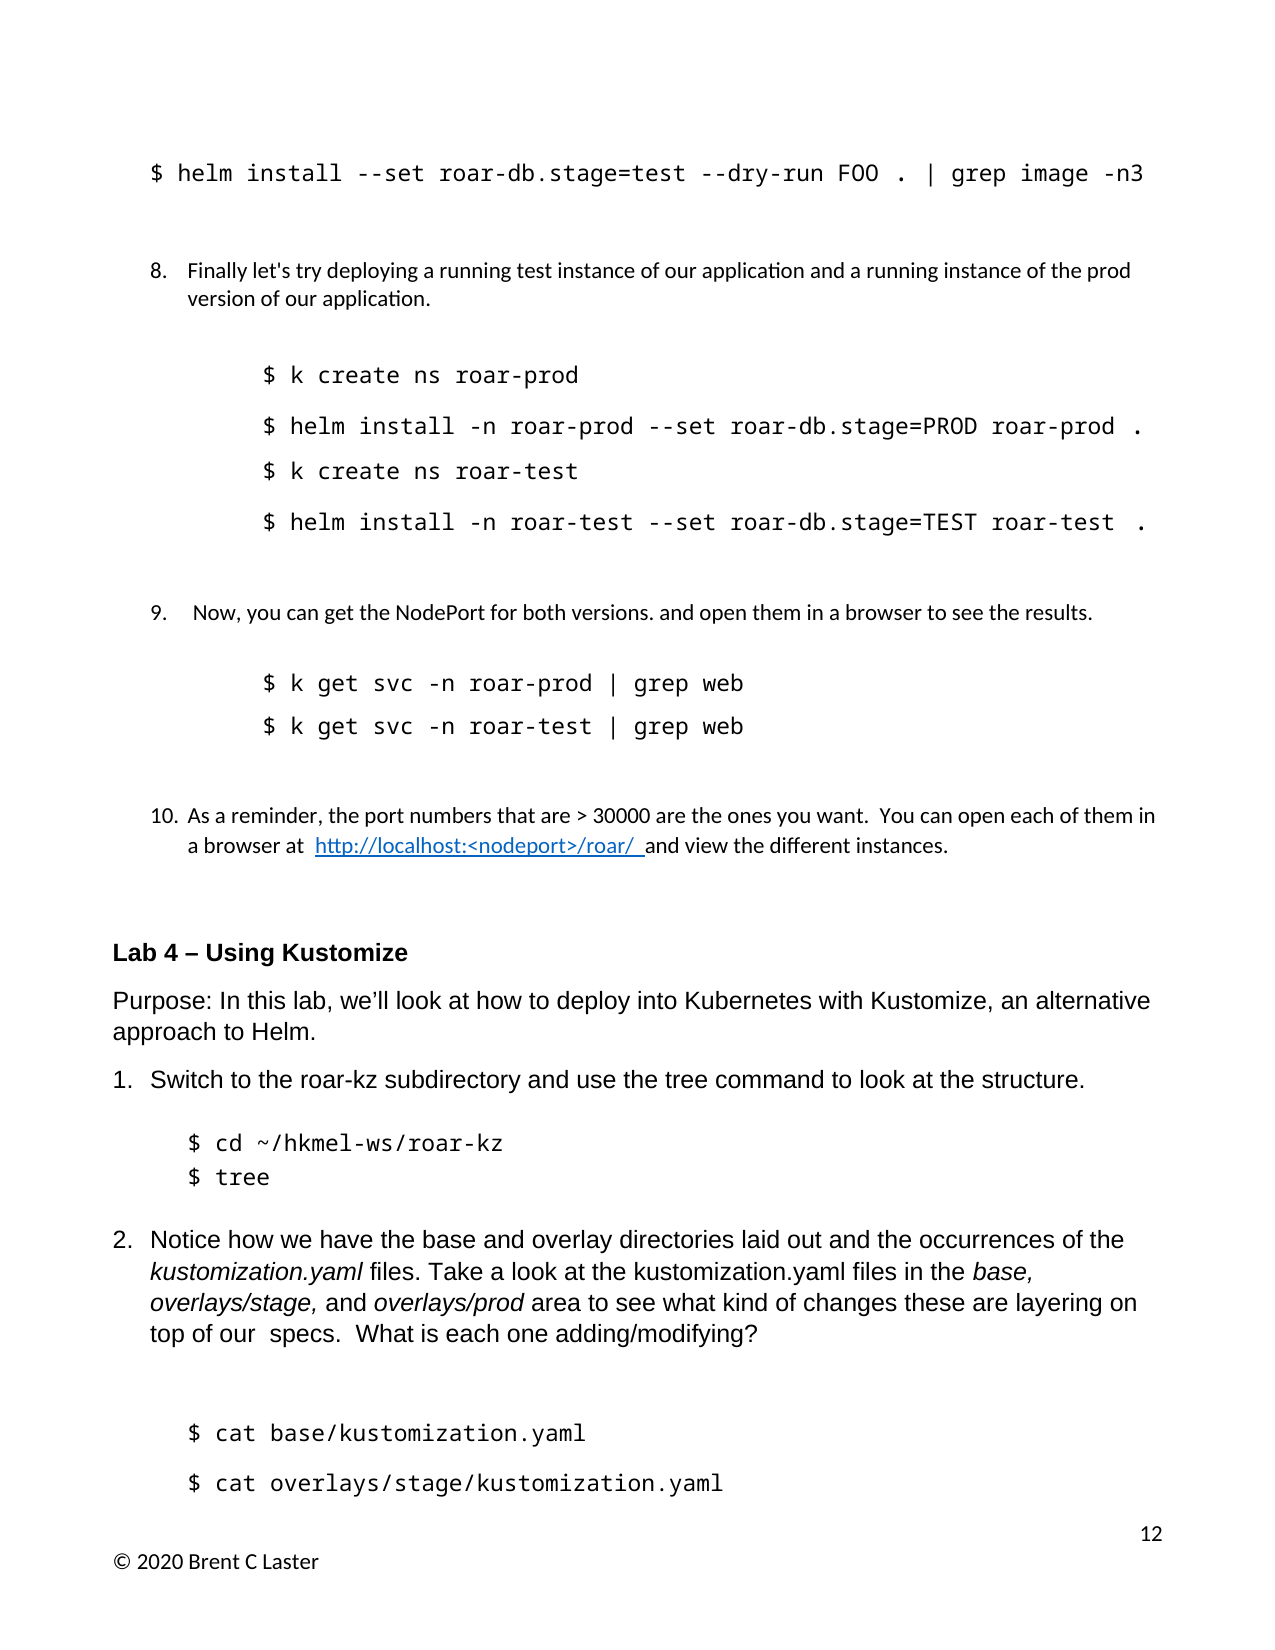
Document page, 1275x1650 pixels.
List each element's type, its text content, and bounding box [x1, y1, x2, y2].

list Now, you can get the NodePort for both versions. and open them in a browser to see the results. [150, 598, 1162, 626]
list Finally let's try deploying a running test instance of our application and a running instance of the prod version of our application. [150, 256, 1162, 312]
text $ k get svc -n roar-prod | grep web [262, 667, 1162, 698]
text $ k get svc -n roar-test | grep web [262, 710, 1162, 742]
text Purpose: In this lab, we’ll look at how to deploy into Kubernetes with Kustomize, an alternative approach to Helm. [112, 986, 1162, 1046]
list Notice how we have the base and overlay directories laid out and the occurrences of the kustomization.yaml files. Take a look at the kustomization.yaml files in the base, overlays/stage, and overlays/prod area to see what kind of changes these are layering on top of our specs. What is each one adding/modifying? [112, 1226, 1162, 1347]
text $ cat overlays/stage/kustomization.yaml [187, 1467, 1162, 1498]
text $ helm install --set roar-db.stage=test --dry-run FOO . | grep image -n3 [150, 150, 1162, 190]
list Switch to the roar-kz subdirectory and use the tree command to look at the structure. [112, 1065, 1162, 1094]
list $ cd ~/hkmel-ws/roar-kz [187, 1127, 1162, 1158]
text ﻿$ helm install -n roar-test --set roar-db.stage=TEST roar-test . [262, 499, 1162, 539]
text $ k create ns roar-test [262, 455, 1162, 486]
text $ k create ns roar-prod [262, 359, 1162, 391]
text Lab 4 – Using Kustomize [112, 938, 1162, 967]
text $ ﻿helm install -n roar-prod --set roar-db.stage=PROD roar-prod . [262, 403, 1162, 443]
list $ tree [187, 1161, 1162, 1192]
list As a reminder, the port numbers that are > 30000 are the ones you want. You can open each of them in a browser at http://localhost:<nodeport>/roar/ and view the different instances. [150, 801, 1162, 859]
text $ cat base/kustomization.yaml [187, 1417, 1162, 1448]
